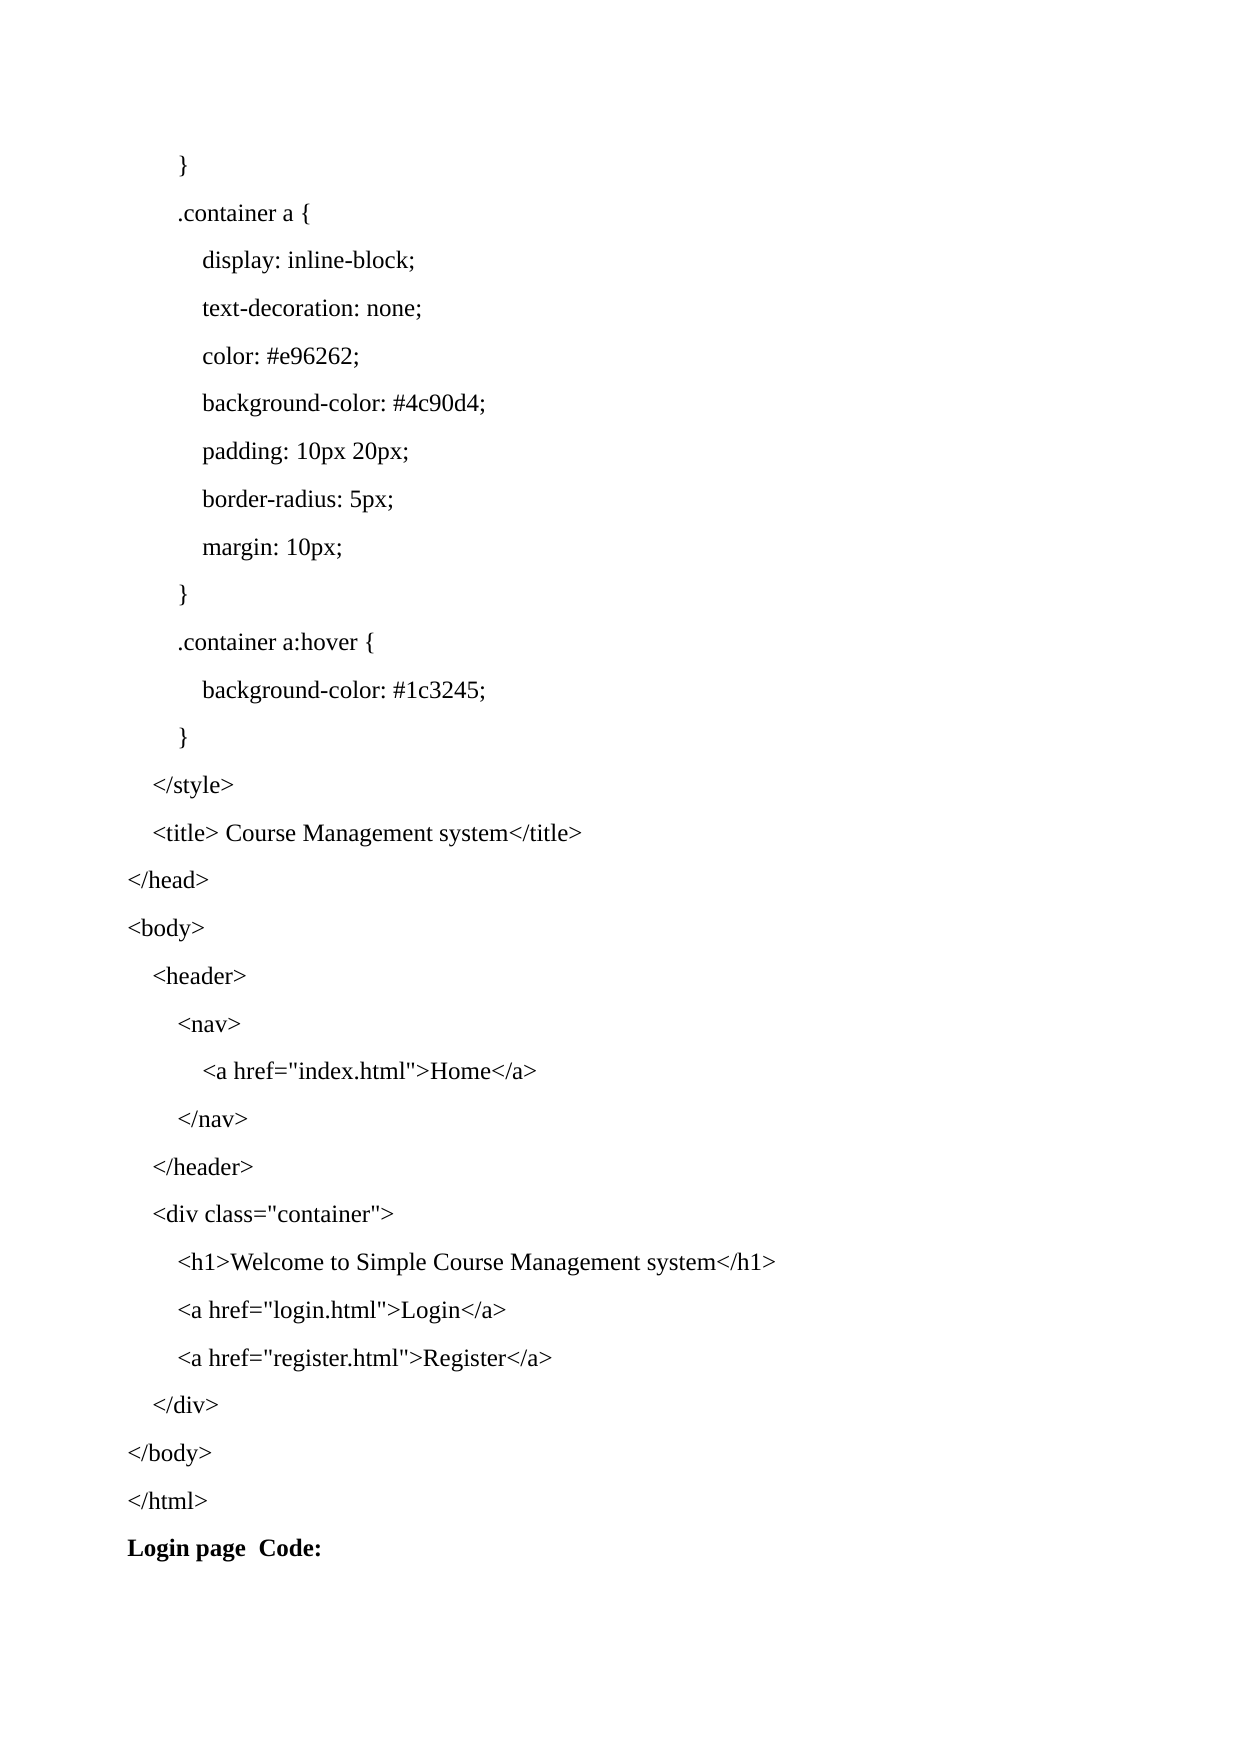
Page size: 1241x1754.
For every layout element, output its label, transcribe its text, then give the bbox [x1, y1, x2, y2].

text } [127, 150, 1090, 179]
text </nav> [127, 1104, 1090, 1133]
text color: #e96262; [127, 341, 1090, 369]
text .container a { [127, 198, 1090, 226]
text <div class="container"> [127, 1199, 1090, 1228]
text </head> [127, 866, 1090, 894]
text padding: 10px 20px; [127, 436, 1090, 465]
text </div> [127, 1390, 1090, 1419]
text background-color: #1c3245; [127, 675, 1090, 703]
text <a href="register.html">Register</a> [127, 1343, 1090, 1371]
text <nav> [127, 1009, 1090, 1037]
text </body> [127, 1438, 1090, 1467]
text text-decoration: none; [127, 293, 1090, 322]
text <a href="index.html">Home</a> [127, 1056, 1090, 1085]
text .container a:hover { [127, 627, 1090, 656]
text Login page Code: [127, 1533, 1090, 1562]
text </html> [127, 1486, 1090, 1514]
text } [127, 722, 1090, 751]
text <title> Course Management system</title> [127, 818, 1090, 847]
text <h1>Welcome to Simple Course Management system</h1> [127, 1247, 1090, 1276]
text display: inline-block; [127, 245, 1090, 274]
text </style> [127, 770, 1090, 799]
text <body> [127, 913, 1090, 942]
text <a href="login.html">Login</a> [127, 1295, 1090, 1324]
text <header> [127, 961, 1090, 990]
text margin: 10px; [127, 532, 1090, 560]
text </header> [127, 1152, 1090, 1181]
text border-radius: 5px; [127, 484, 1090, 513]
text background-color: #4c90d4; [127, 388, 1090, 417]
text } [127, 579, 1090, 608]
